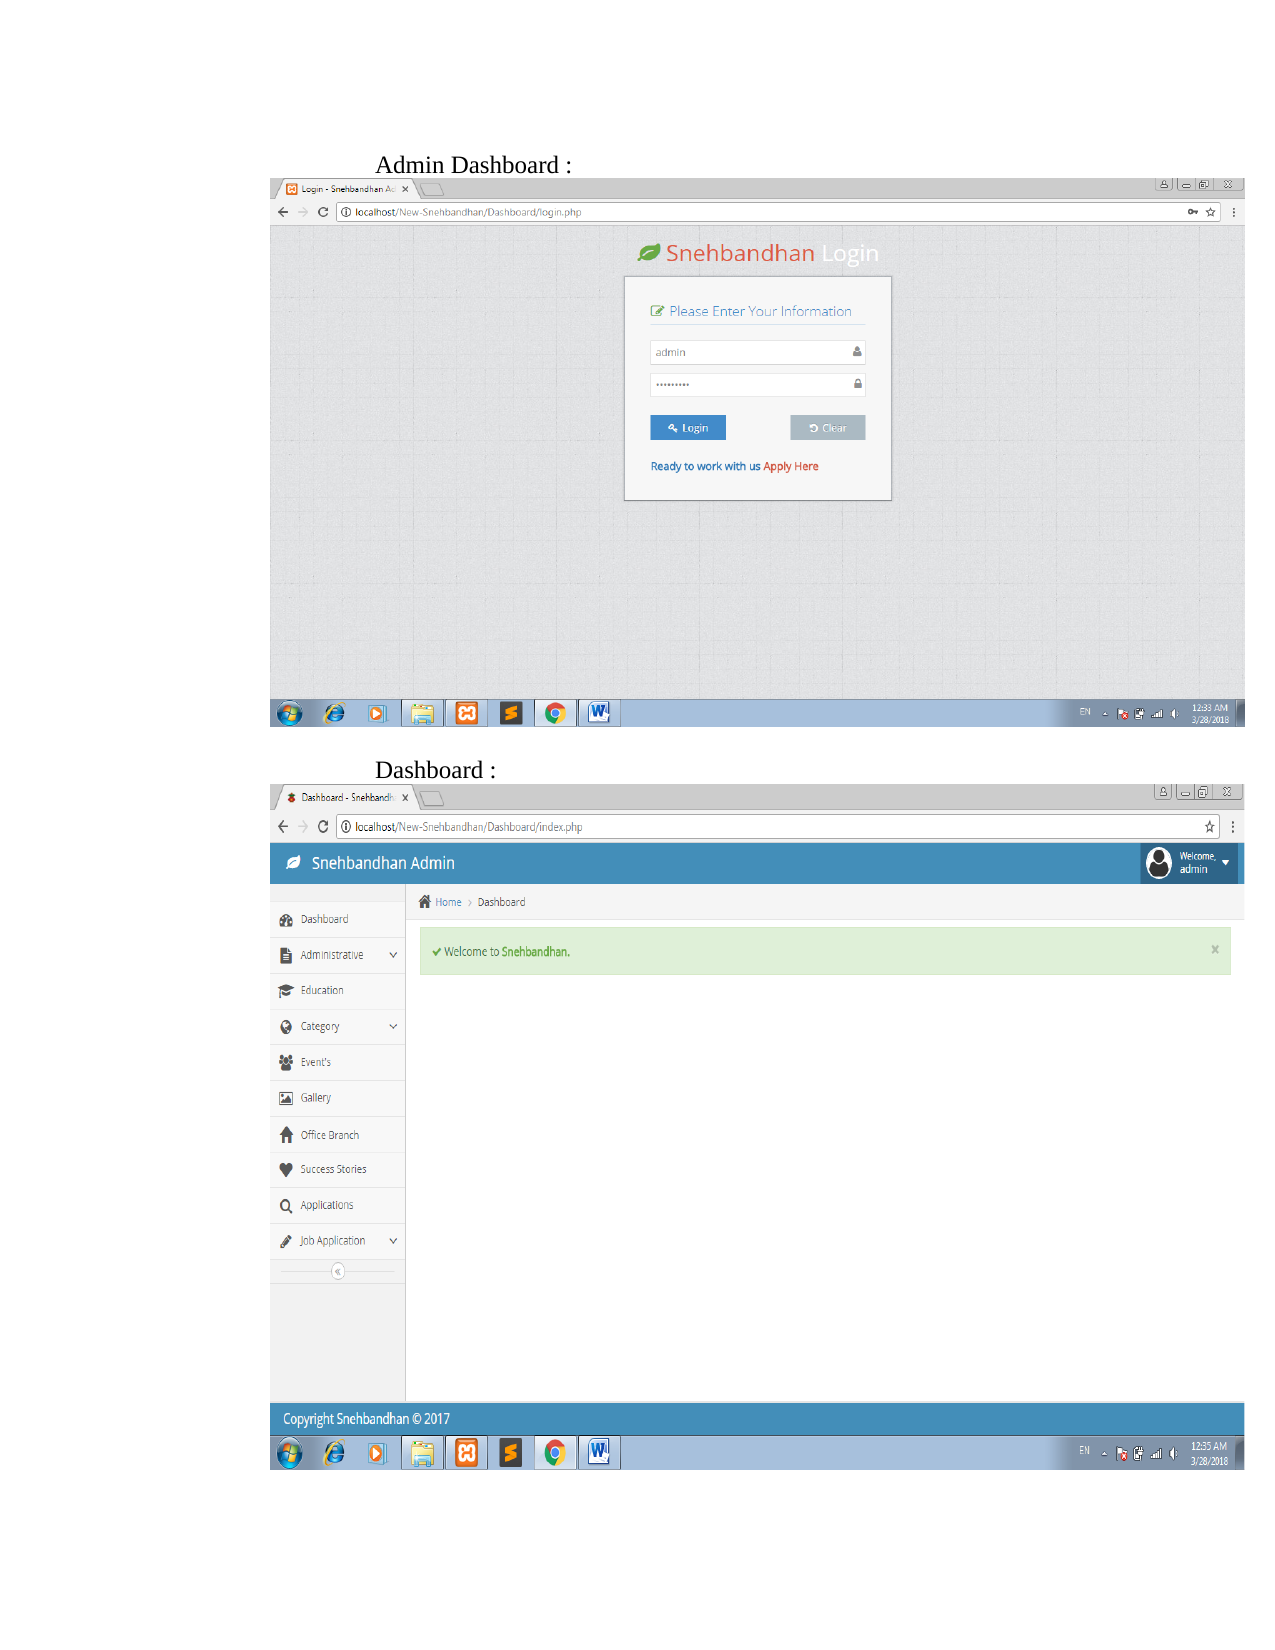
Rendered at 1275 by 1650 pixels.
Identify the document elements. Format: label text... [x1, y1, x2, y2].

text Dashboard : [375, 756, 1125, 784]
picture [270, 178, 1245, 727]
text Admin Dashboard : [375, 150, 1125, 178]
picture [270, 784, 1245, 1470]
